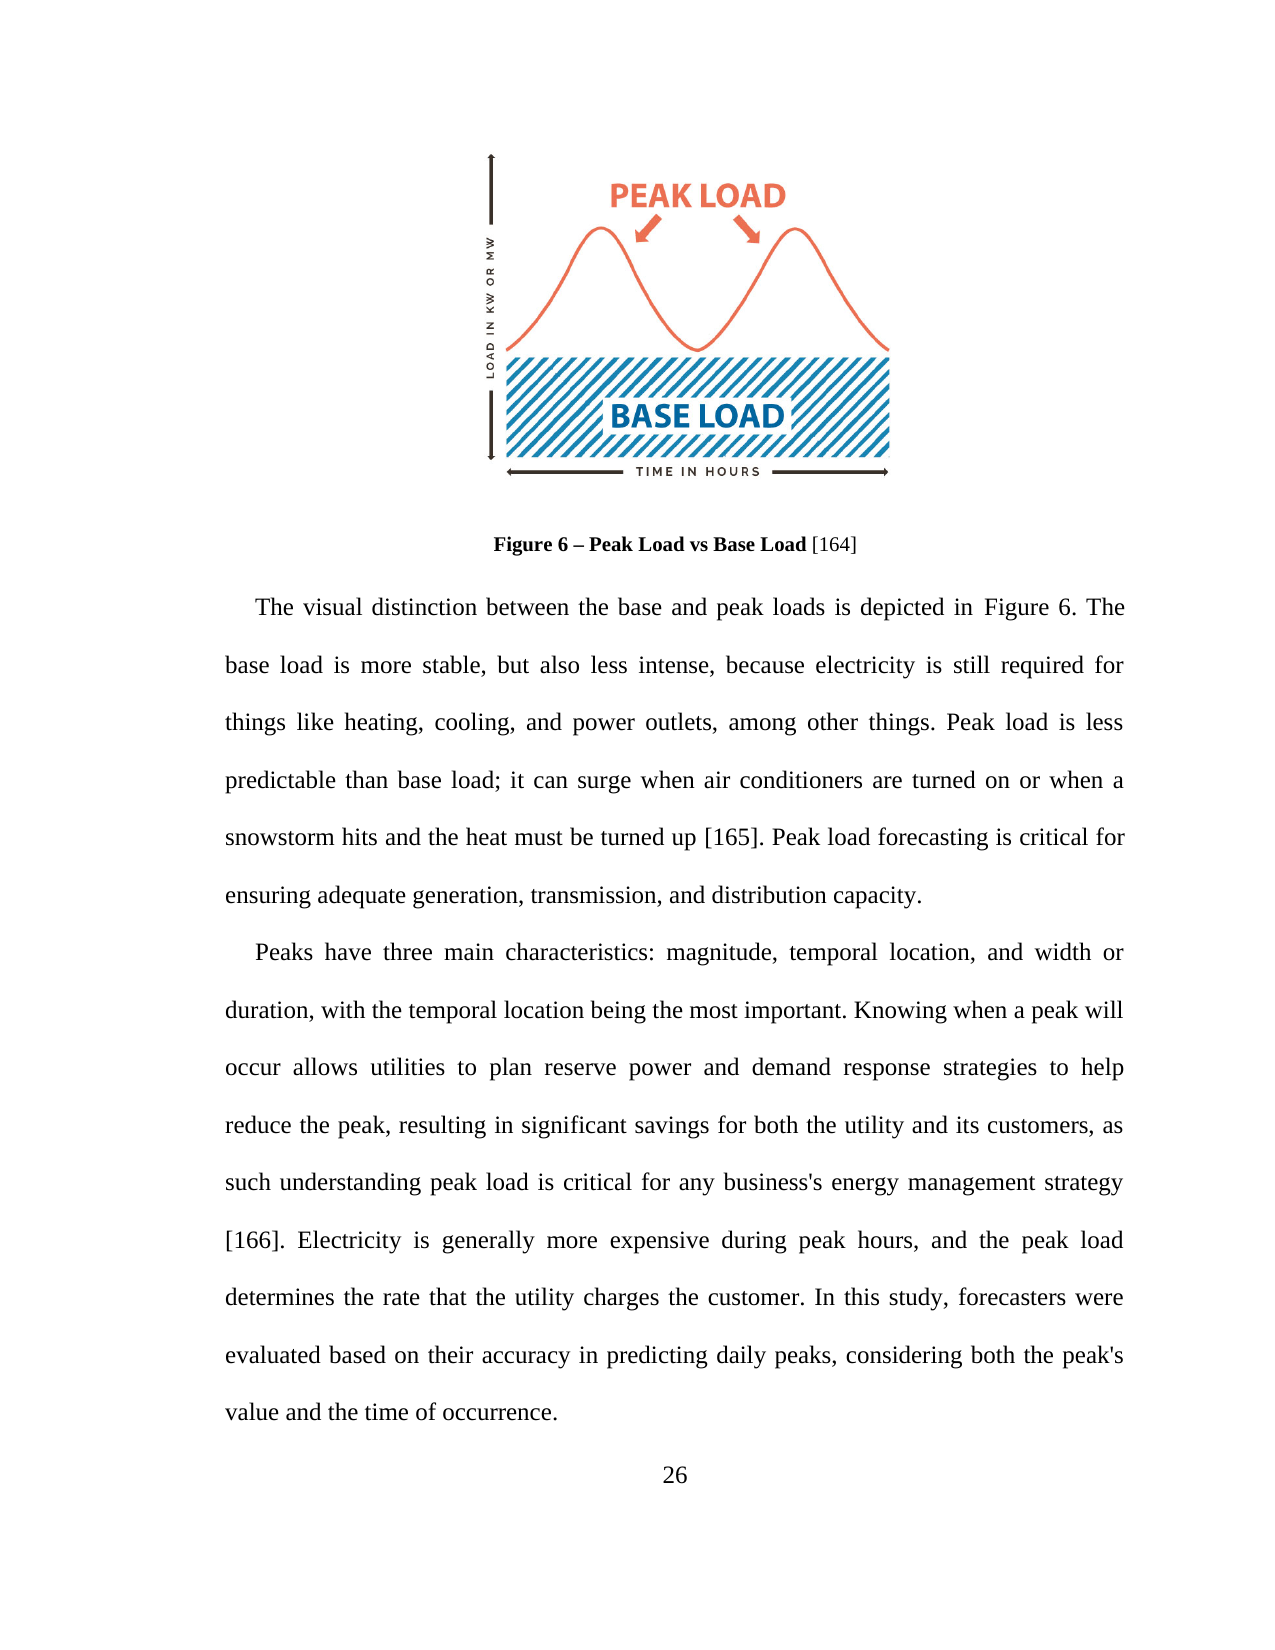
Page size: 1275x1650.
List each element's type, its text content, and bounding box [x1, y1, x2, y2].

text The visual distinction between the base and peak loads is depicted in Figure 6. The base load is more stable, but also less intense, because electricity is still required for things like heating, cooling, and power outlets, among other things. Peak load is less predictable than base load; it can surge when air conditioners are turned on or when a snowstorm hits and the heat must be turned up [165]. Peak load forecasting is critical for ensuring adequate generation, transmission, and distribution capacity. [225, 592, 1125, 909]
text Peaks have three main characteristics: magnitude, temporal location, and width or duration, with the temporal location being the most important. Knowing when a peak will occur allows utilities to plan reserve power and demand response strategies to help reduce the peak, resulting in significant savings for both the utility and its customers, as such understanding peak load is critical for any business's energy management strategy [166]. Electricity is generally more expensive during peak hours, and the peak load determines the rate that the utility charges the customer. In this study, forecasters were evaluated based on their accuracy in predicting daily peaks, considering both the peak's value and the time of occurrence. [225, 937, 1125, 1426]
picture [474, 150, 906, 491]
